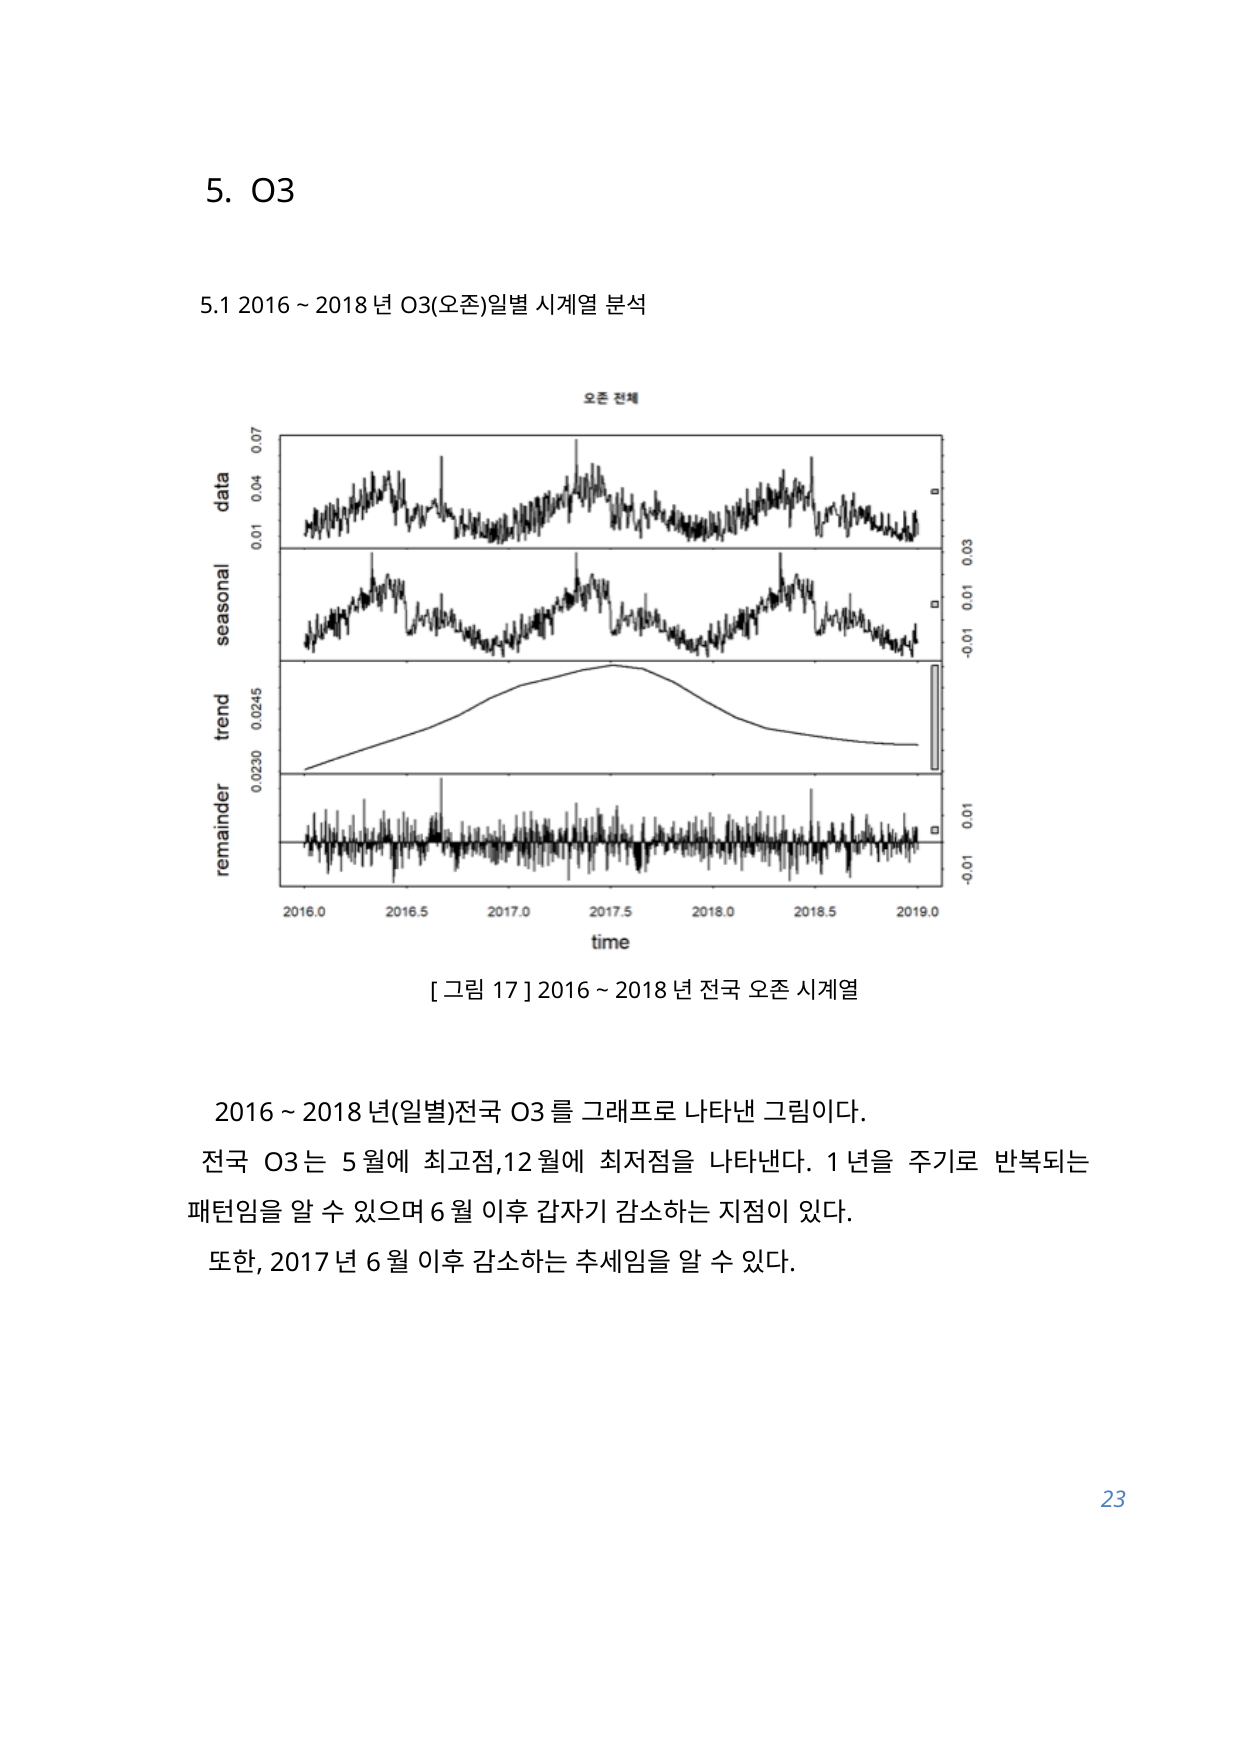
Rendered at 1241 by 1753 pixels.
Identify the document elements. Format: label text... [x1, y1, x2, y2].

list [ 그림 17 ] 2016 ~ 2018년 전국 오존 시계열 [187, 972, 1090, 1006]
text 2016 ~ 2018년(일별)전국 O3를 그래프로 나타낸 그림이다. [187, 1091, 1090, 1129]
picture [199, 371, 1007, 963]
text 또한, 2017년 6월 이후 감소하는 추세임을 알 수 있다. [187, 1241, 1090, 1279]
text 전국 O3는 5월에 최고점,12월에 최저점을 나타낸다. 1년을 주기로 반복되는 패턴임을 알 수 있으며6월 이후 갑자기 감소하는 지점이 있다. [187, 1141, 1090, 1229]
text 5.1 2016 ~ 2018년 O3(오존)일별 시계열 분석 [187, 286, 1090, 320]
subtitle O3 [187, 167, 1090, 212]
